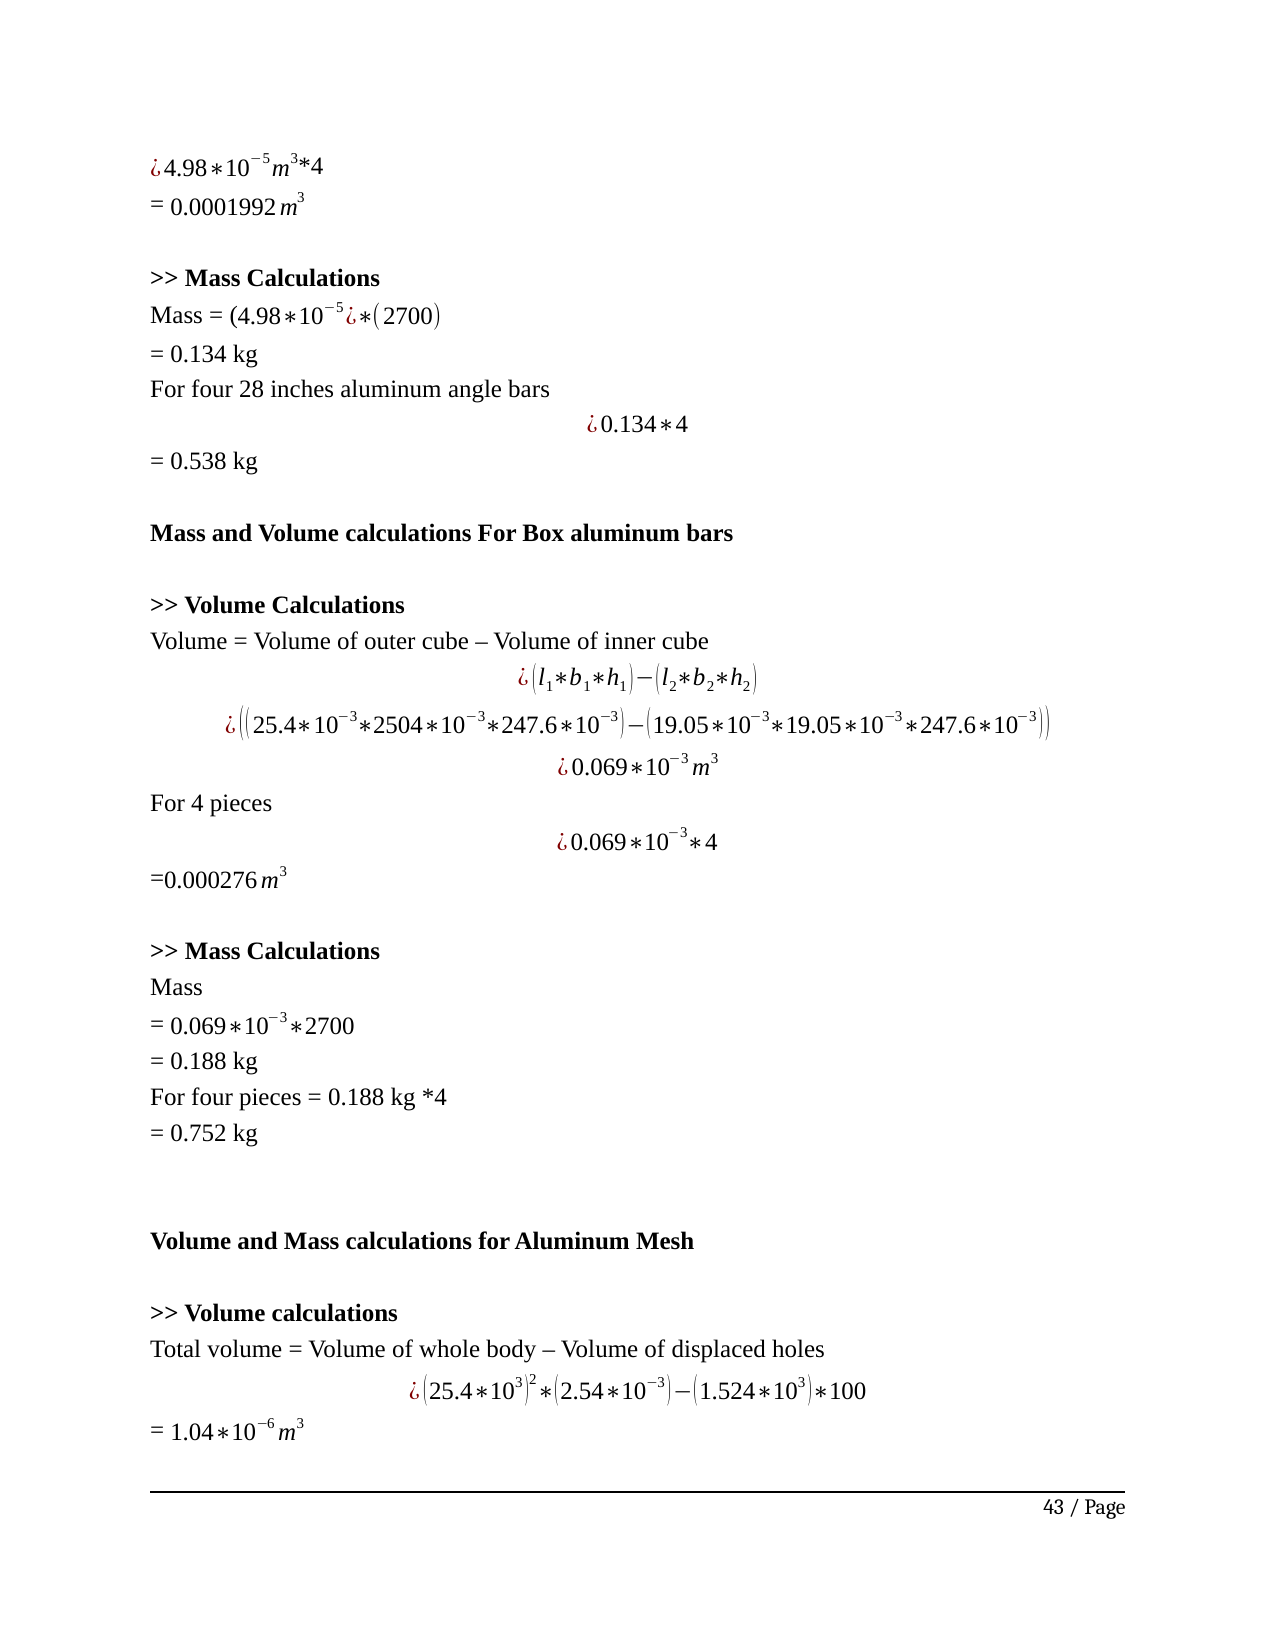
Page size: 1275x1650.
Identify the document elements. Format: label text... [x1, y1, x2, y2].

text >> Mass Calculations [150, 263, 1125, 291]
text For four pieces = 0.188 kg *4 [150, 1082, 1125, 1111]
text = [150, 862, 1125, 893]
text = [150, 1414, 1125, 1445]
text >> Volume calculations [150, 1298, 1125, 1327]
text Total volume = Volume of whole body – Volume of displaced holes [150, 1334, 1125, 1363]
text Volume and Mass calculations for Aluminum Mesh [150, 1226, 1125, 1255]
text >> Mass Calculations [150, 936, 1125, 965]
text = 0.752 kg [150, 1118, 1125, 1147]
text >> Volume Calculations [150, 590, 1125, 619]
text For 4 pieces [150, 788, 1125, 816]
text = 0.188 kg [150, 1046, 1125, 1075]
text = [150, 1008, 1125, 1039]
text Mass [150, 972, 1125, 1001]
text Mass = ( [150, 298, 1125, 331]
text = 0.134 kg [150, 339, 1125, 367]
text *4 [150, 150, 1125, 181]
text = 0.538 kg [150, 446, 1125, 475]
text For four 28 inches aluminum angle bars [150, 374, 1125, 403]
text Mass and Volume calculations For Box aluminum bars [150, 518, 1125, 547]
text = [150, 188, 1125, 219]
text Volume = Volume of outer cube – Volume of inner cube [150, 626, 1125, 655]
